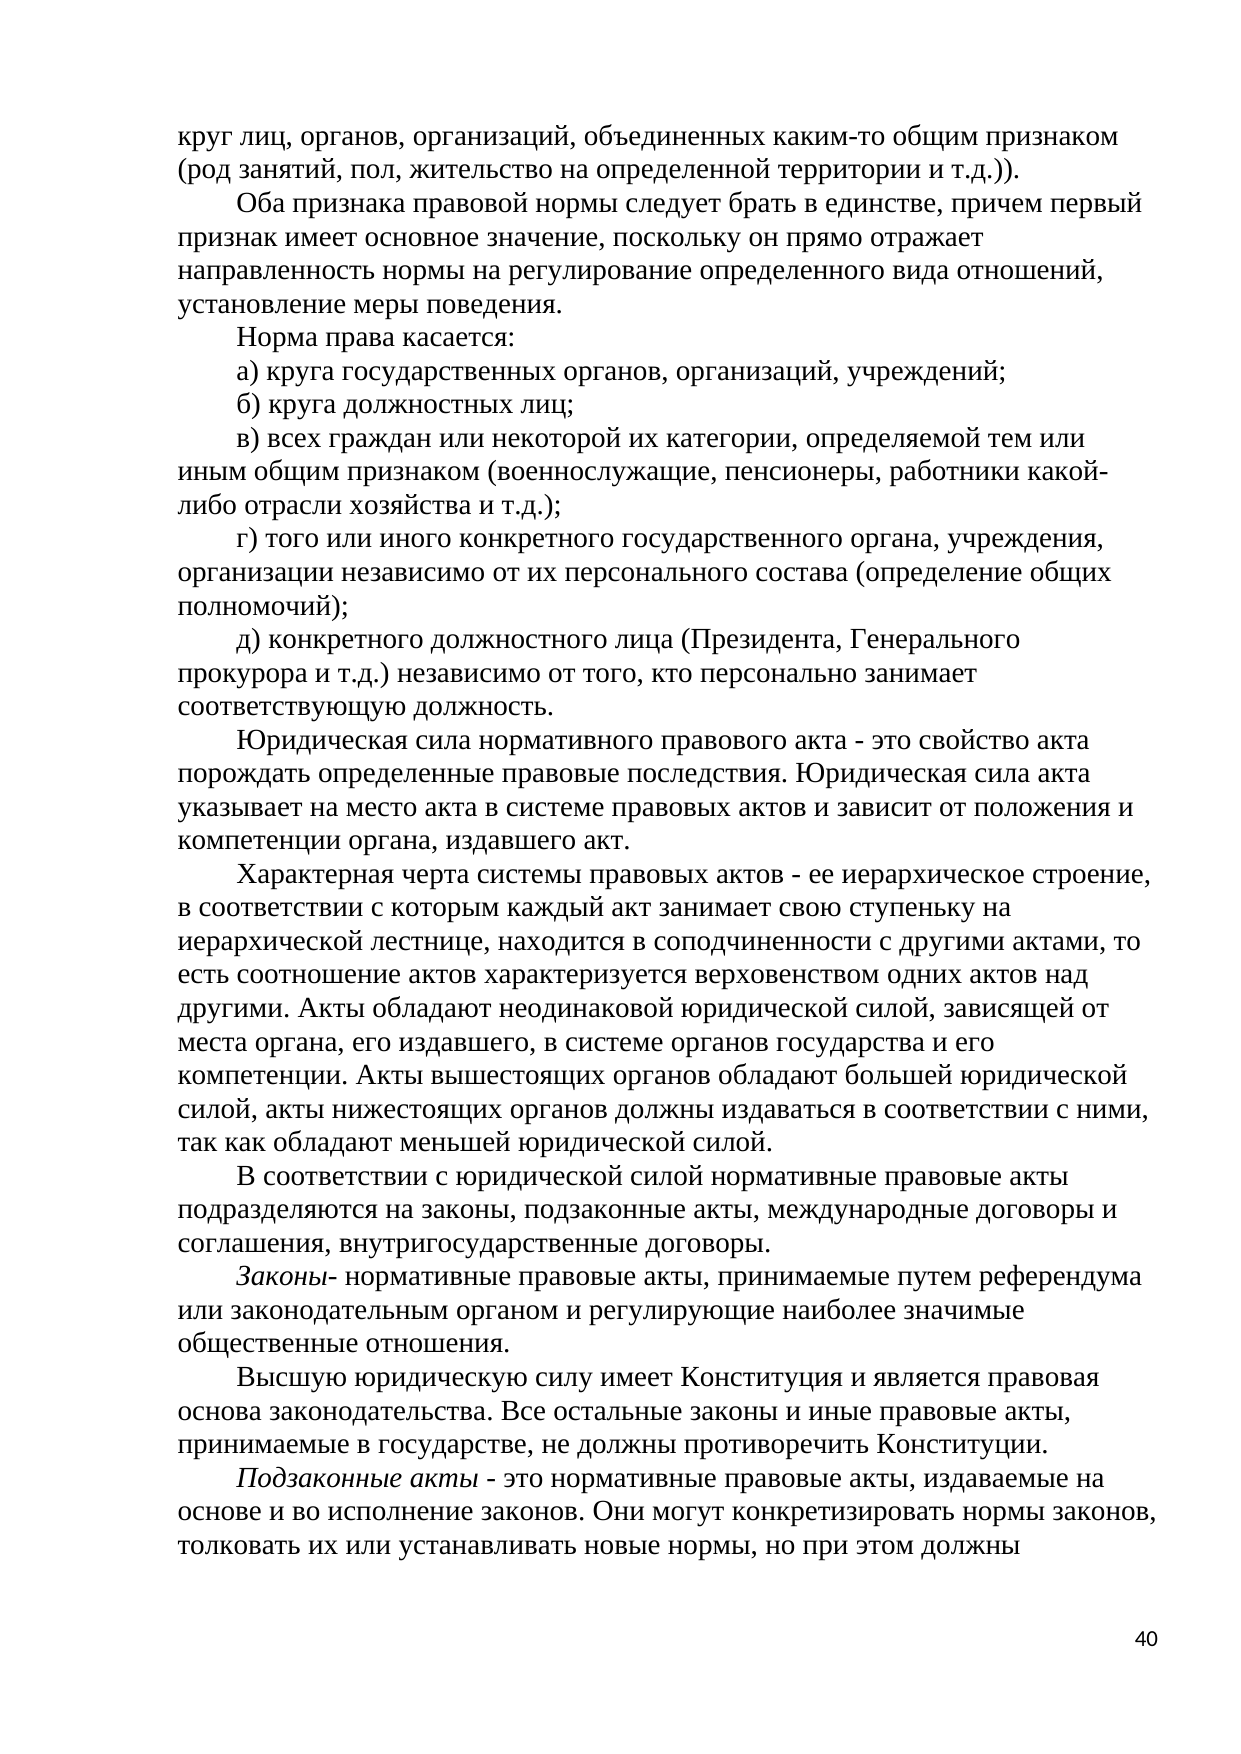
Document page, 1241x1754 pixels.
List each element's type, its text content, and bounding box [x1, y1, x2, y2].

text д) конкретного должностного лица (Президента, Генерального прокурора и т.д.) независимо от того, кто персонально занимает соответствующую должность. [177, 621, 1158, 722]
text Высшую юридическую силу имеет Конституция и является правовая основа законодательства. Все остальные законы и иные правовые акты, принимаемые в государстве, не должны противоречить Конституции. [177, 1359, 1158, 1460]
text а) круга государственных органов, организаций, учреждений; [177, 353, 1158, 386]
text В соответствии с юридической силой нормативные правовые акты подразделяются на законы, подзаконные акты, международные договоры и соглашения, внутригосударственные договоры. [177, 1158, 1158, 1258]
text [177, 118, 1158, 185]
text г) того или иного конкретного государственного органа, учреждения, организации независимо от их персонального состава (определение общих полномочий); [177, 521, 1158, 621]
text Законы- нормативные правовые акты, принимаемые путем референдума или законодательным органом и регулирующие наиболее значимые общественные отношения. [177, 1258, 1158, 1359]
text Характерная черта системы правовых актов - ее иерархическое строение, в соответствии с которым каждый акт занимает свою ступеньку на иерархической лестнице, находится в соподчиненности с другими актами, то есть соотношение актов характеризуется верховенством одних актов над другими. Акты обладают неодинаковой юридической силой, зависящей от места органа, его издавшего, в системе органов государства и его компетенции. Акты вышестоящих органов обладают большей юридической силой, акты нижестоящих органов должны издаваться в соответствии с ними, так как обладают меньшей юридической силой. [177, 856, 1158, 1158]
text Оба признака правовой нормы следует брать в единстве, причем первый признак имеет основное значение, поскольку он прямо отражает направленность нормы на регулирование определенного вида отношений, установление меры поведения. [177, 185, 1158, 319]
text в) всех граждан или некоторой их категории, определяемой тем или иным общим признаком (военнослужащие, пенсионеры, работники какой-либо отрасли хозяйства и т.д.); [177, 420, 1158, 521]
text б) круга должностных лиц; [177, 386, 1158, 420]
text Юридическая сила нормативного правового акта - это свойство акта порождать определенные правовые последствия. Юридическая сила акта указывает на место акта в системе правовых актов и зависит от положения и компетенции органа, издавшего акт. [177, 722, 1158, 856]
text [177, 1460, 1158, 1560]
text Норма права касается: [177, 319, 1158, 353]
